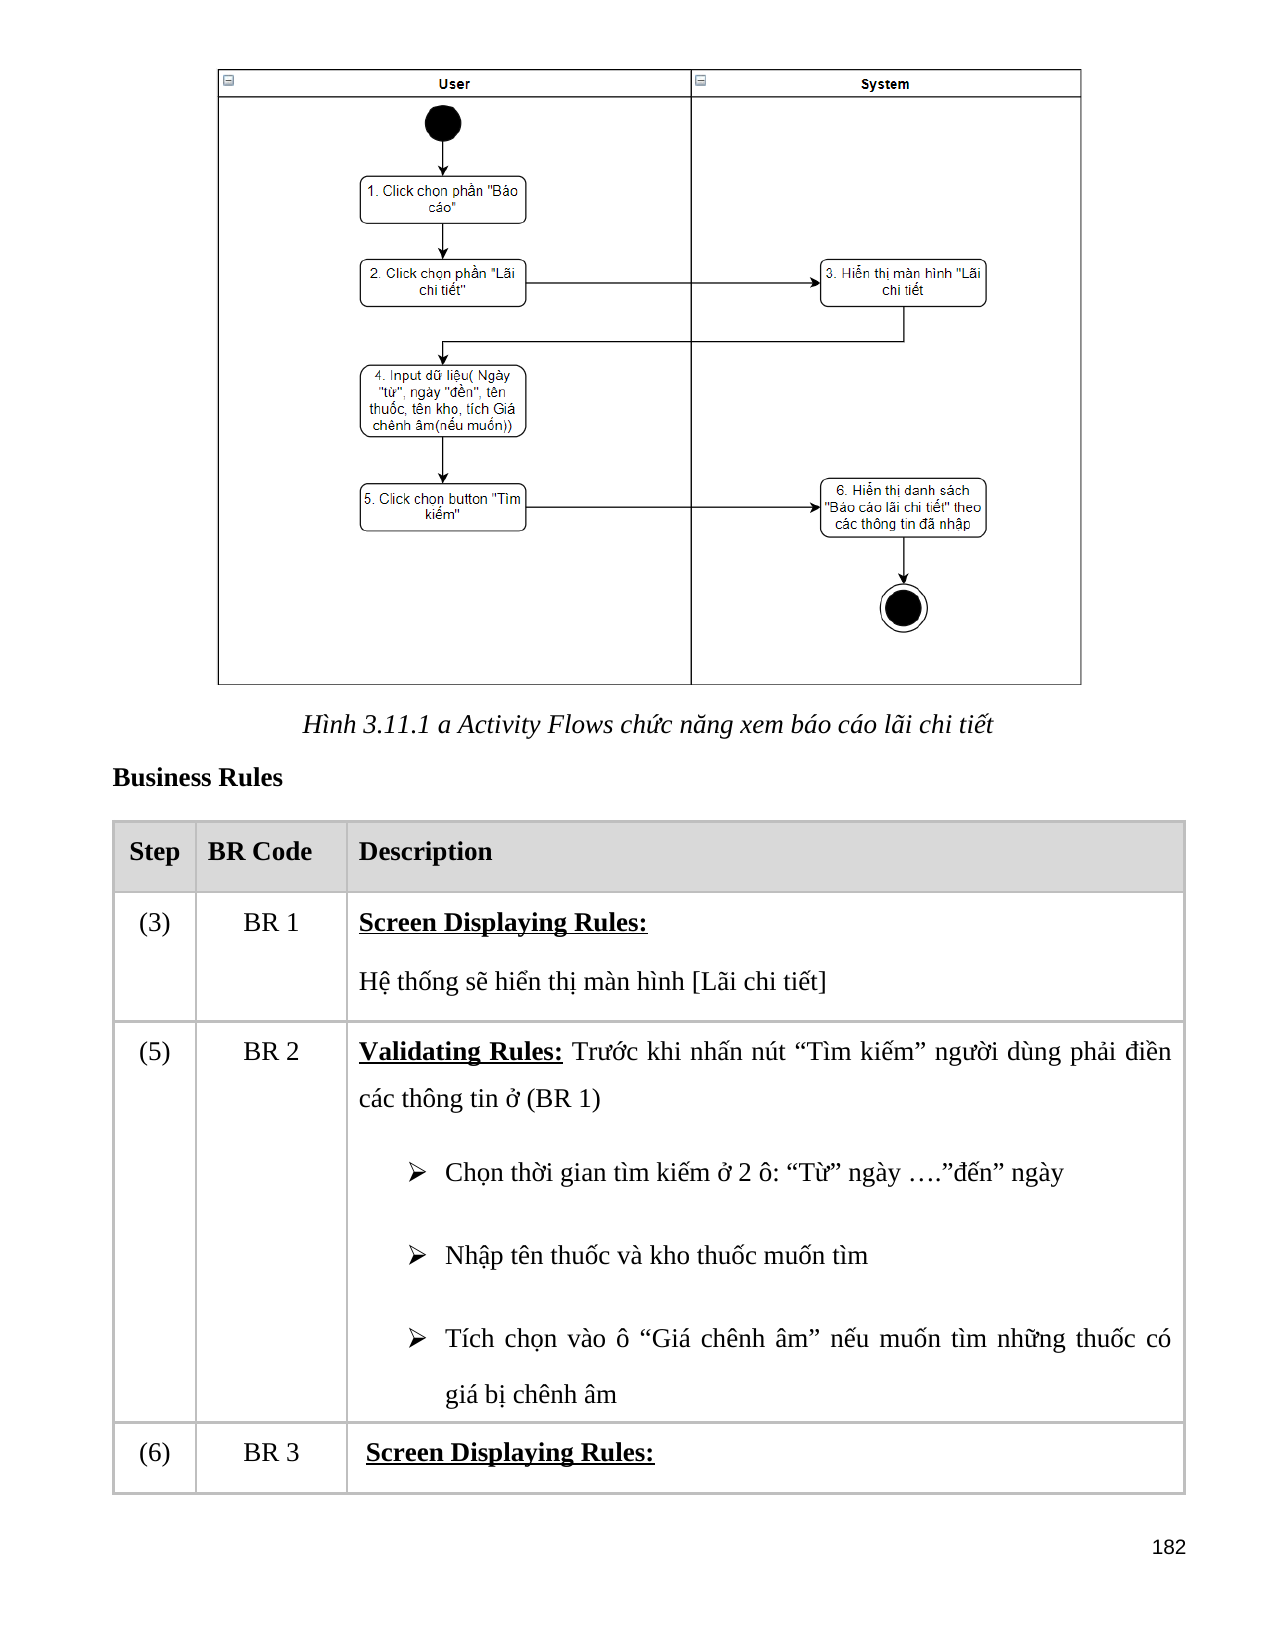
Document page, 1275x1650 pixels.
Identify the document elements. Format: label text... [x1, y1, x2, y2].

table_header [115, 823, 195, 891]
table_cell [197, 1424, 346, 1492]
picture [216, 68, 1082, 685]
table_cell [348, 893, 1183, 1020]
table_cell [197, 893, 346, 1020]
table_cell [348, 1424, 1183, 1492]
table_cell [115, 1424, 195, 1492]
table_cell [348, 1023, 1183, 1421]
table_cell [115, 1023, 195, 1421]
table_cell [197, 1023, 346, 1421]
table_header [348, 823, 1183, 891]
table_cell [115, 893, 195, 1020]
text Business Rules [112, 761, 1186, 792]
text Hình 3.11.1 a Activity Flows chức năng xem báo cáo lãi chi tiết [112, 709, 1186, 740]
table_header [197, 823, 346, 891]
